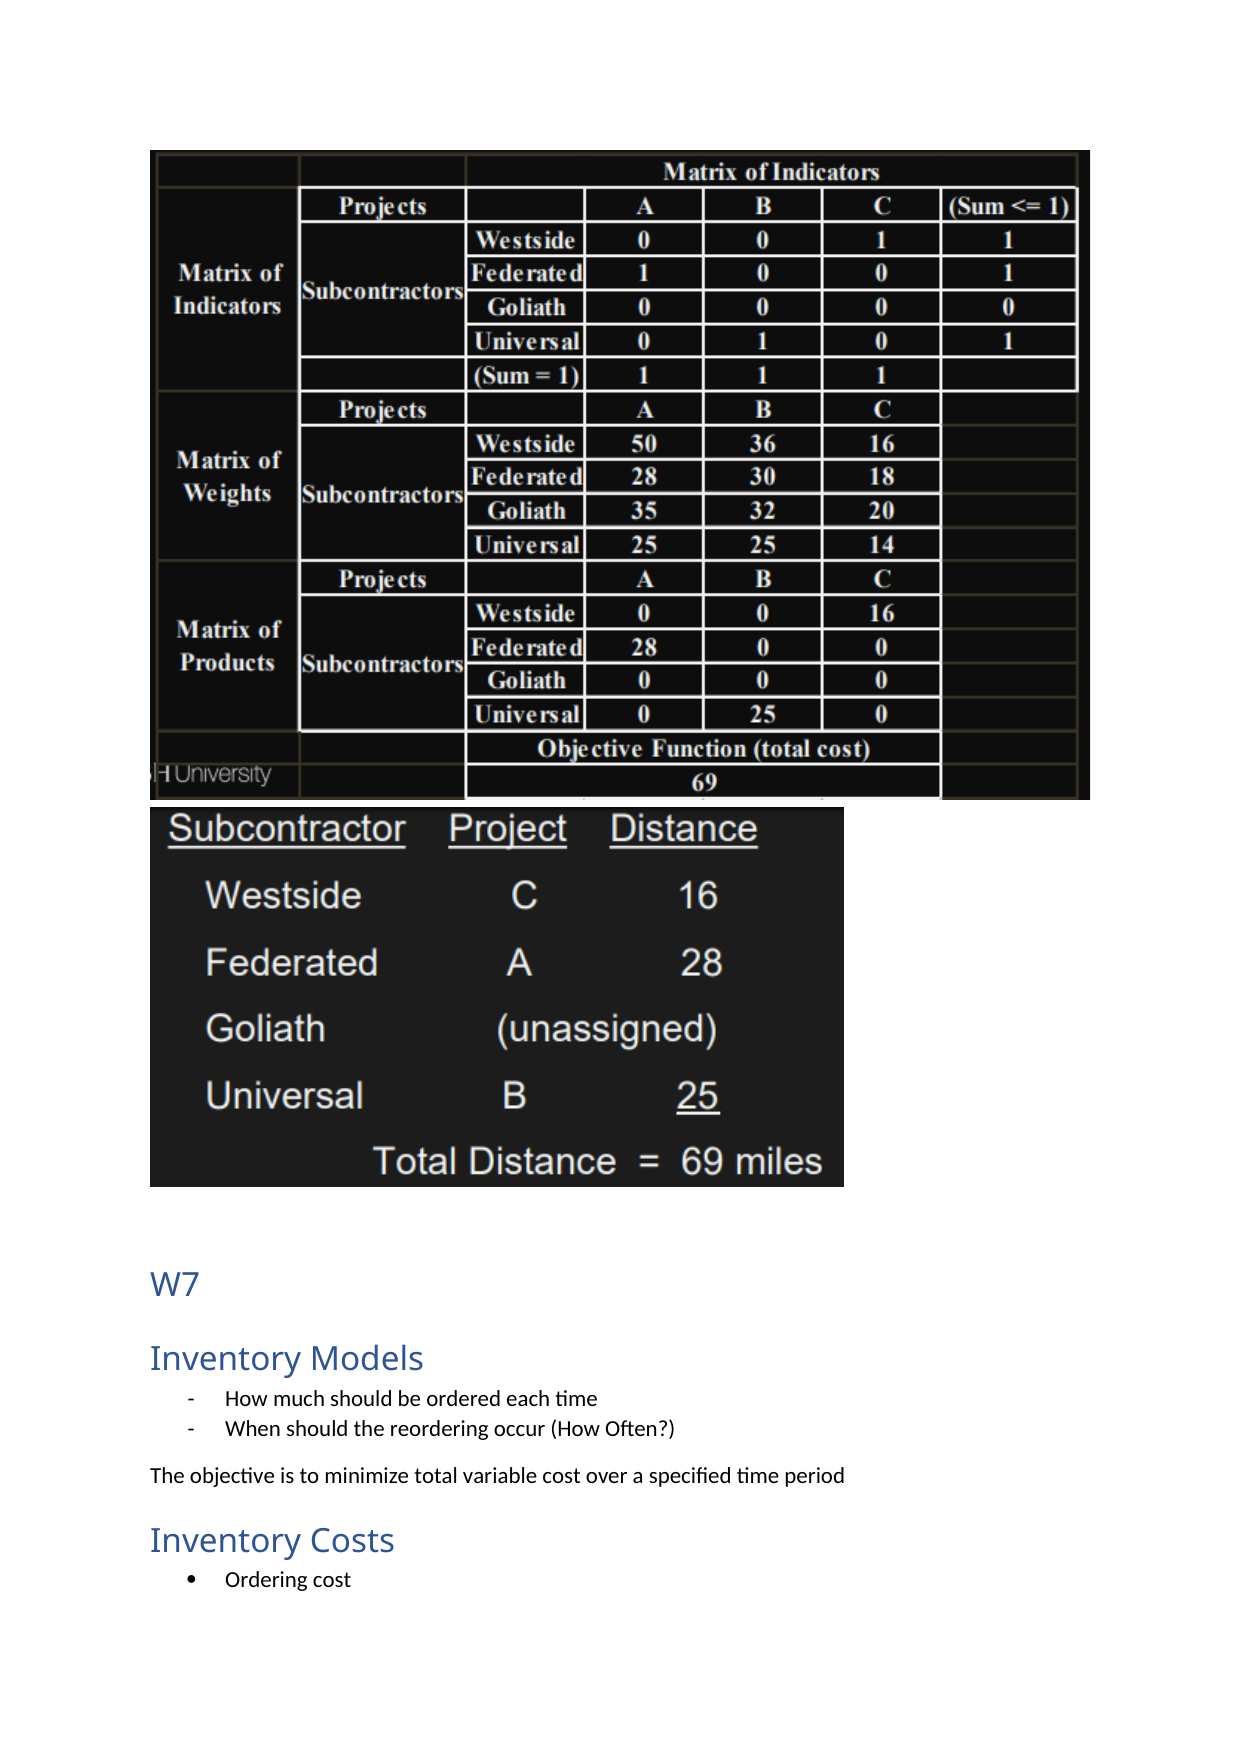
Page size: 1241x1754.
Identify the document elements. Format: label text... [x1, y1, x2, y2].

picture [150, 150, 1091, 800]
subtitle Inventory Models [150, 1335, 1090, 1381]
list When should the reordering occur (How Often?) [187, 1414, 1090, 1442]
subtitle W7 [150, 1261, 1090, 1307]
subtitle Inventory Costs [150, 1516, 1090, 1562]
picture [150, 807, 844, 1187]
text The objective is to minimize total variable cost over a specified time period [150, 1461, 1090, 1489]
list Ordering cost [187, 1565, 1090, 1593]
list How much should be ordered each time [187, 1384, 1090, 1412]
